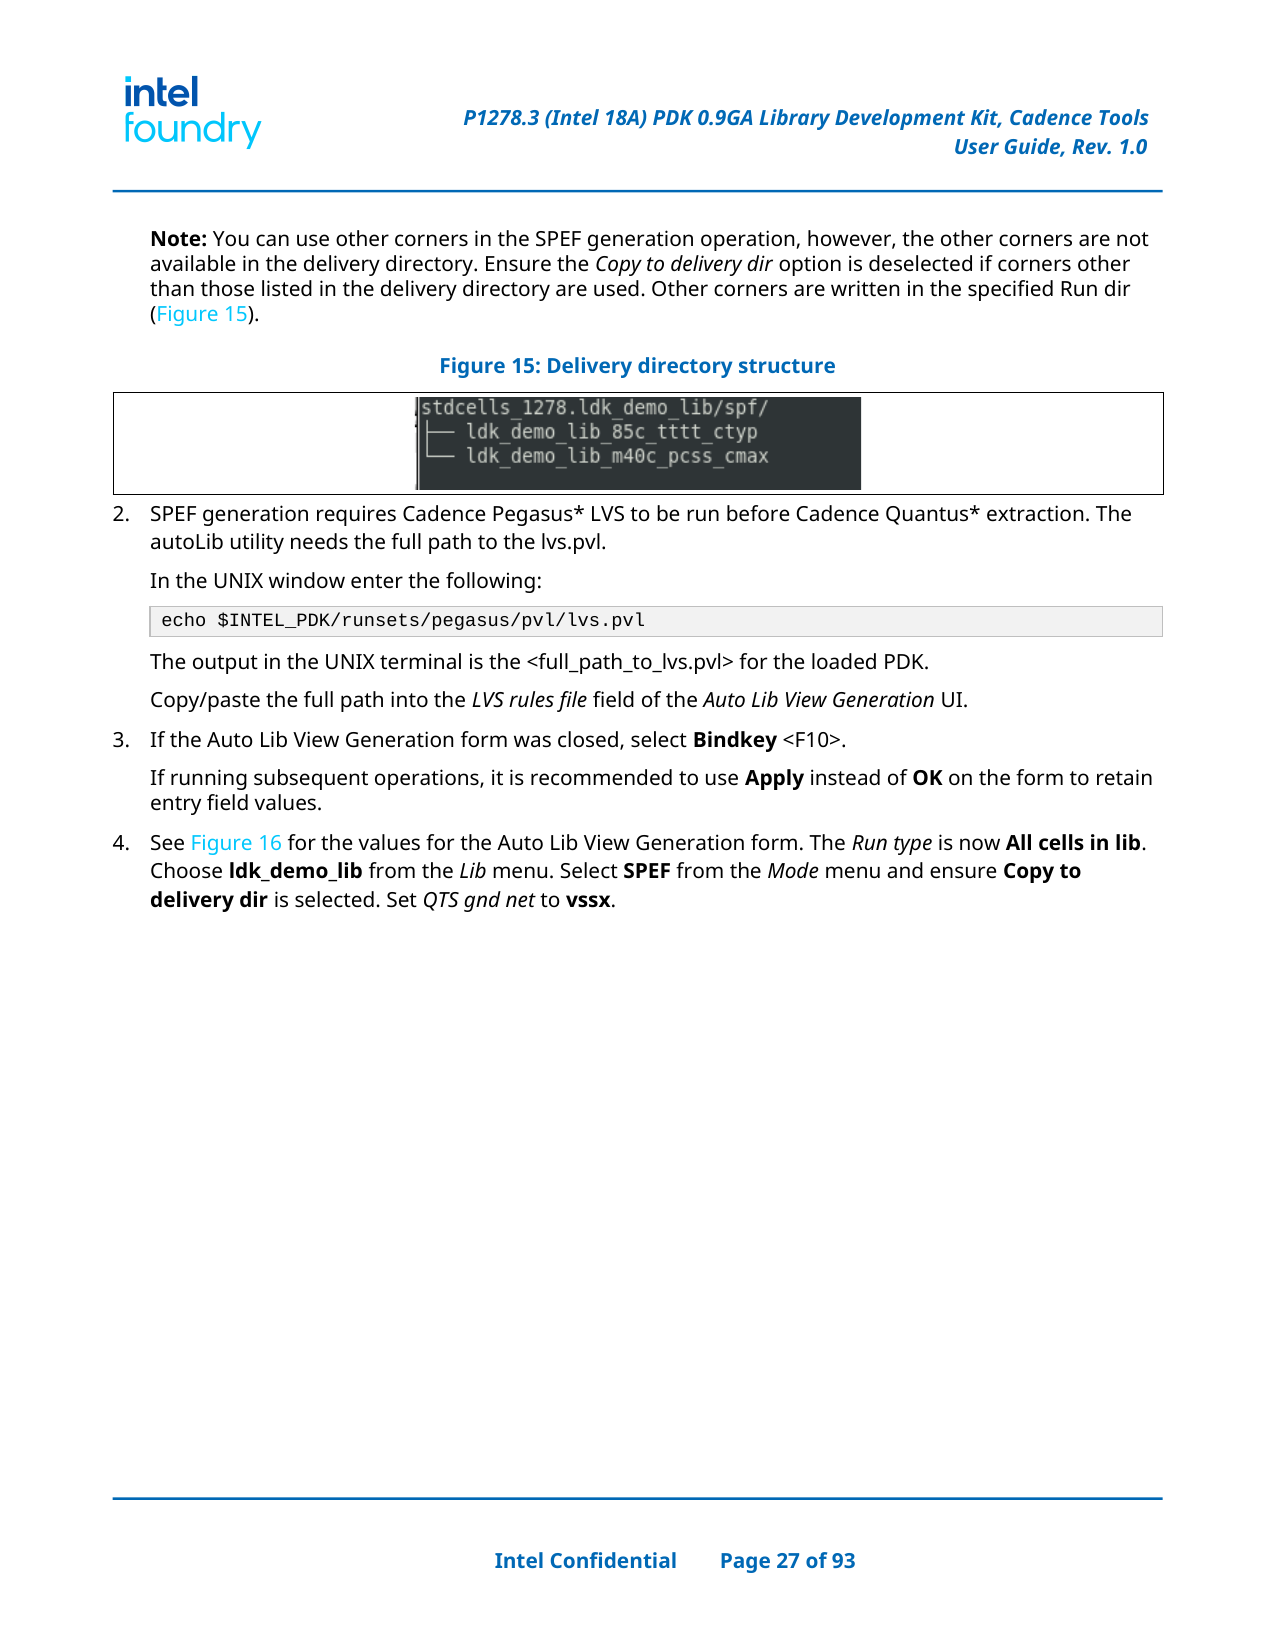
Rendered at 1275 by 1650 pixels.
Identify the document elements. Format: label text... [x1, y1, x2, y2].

text If the Auto Lib View Generation form was closed, select Bindkey <F10>. [112, 725, 1162, 753]
table_header [114, 393, 1163, 493]
text In the UNIX window enter the following: [150, 568, 1162, 593]
picture [414, 397, 862, 490]
picture [123, 75, 264, 150]
text Copy/paste the full path into the LVS rules file field of the Auto Lib View Generation UI. [150, 687, 1162, 712]
text The output in the UNIX terminal is the <full_path_to_lvs.pvl> for the loaded PDK. [150, 650, 1162, 675]
text SPEF generation requires Cadence Pegasus* LVS to be run before Cadence Quantus* extraction. The autoLib utility needs the full path to the lvs.pvl. [112, 499, 1162, 556]
text If running subsequent operations, it is recommended to use Apply instead of OK on the form to retain entry field values. [150, 766, 1162, 816]
table_header echo $INTEL_PDK/runsets/pegasus/pvl/lvs.pvl [151, 607, 1162, 636]
